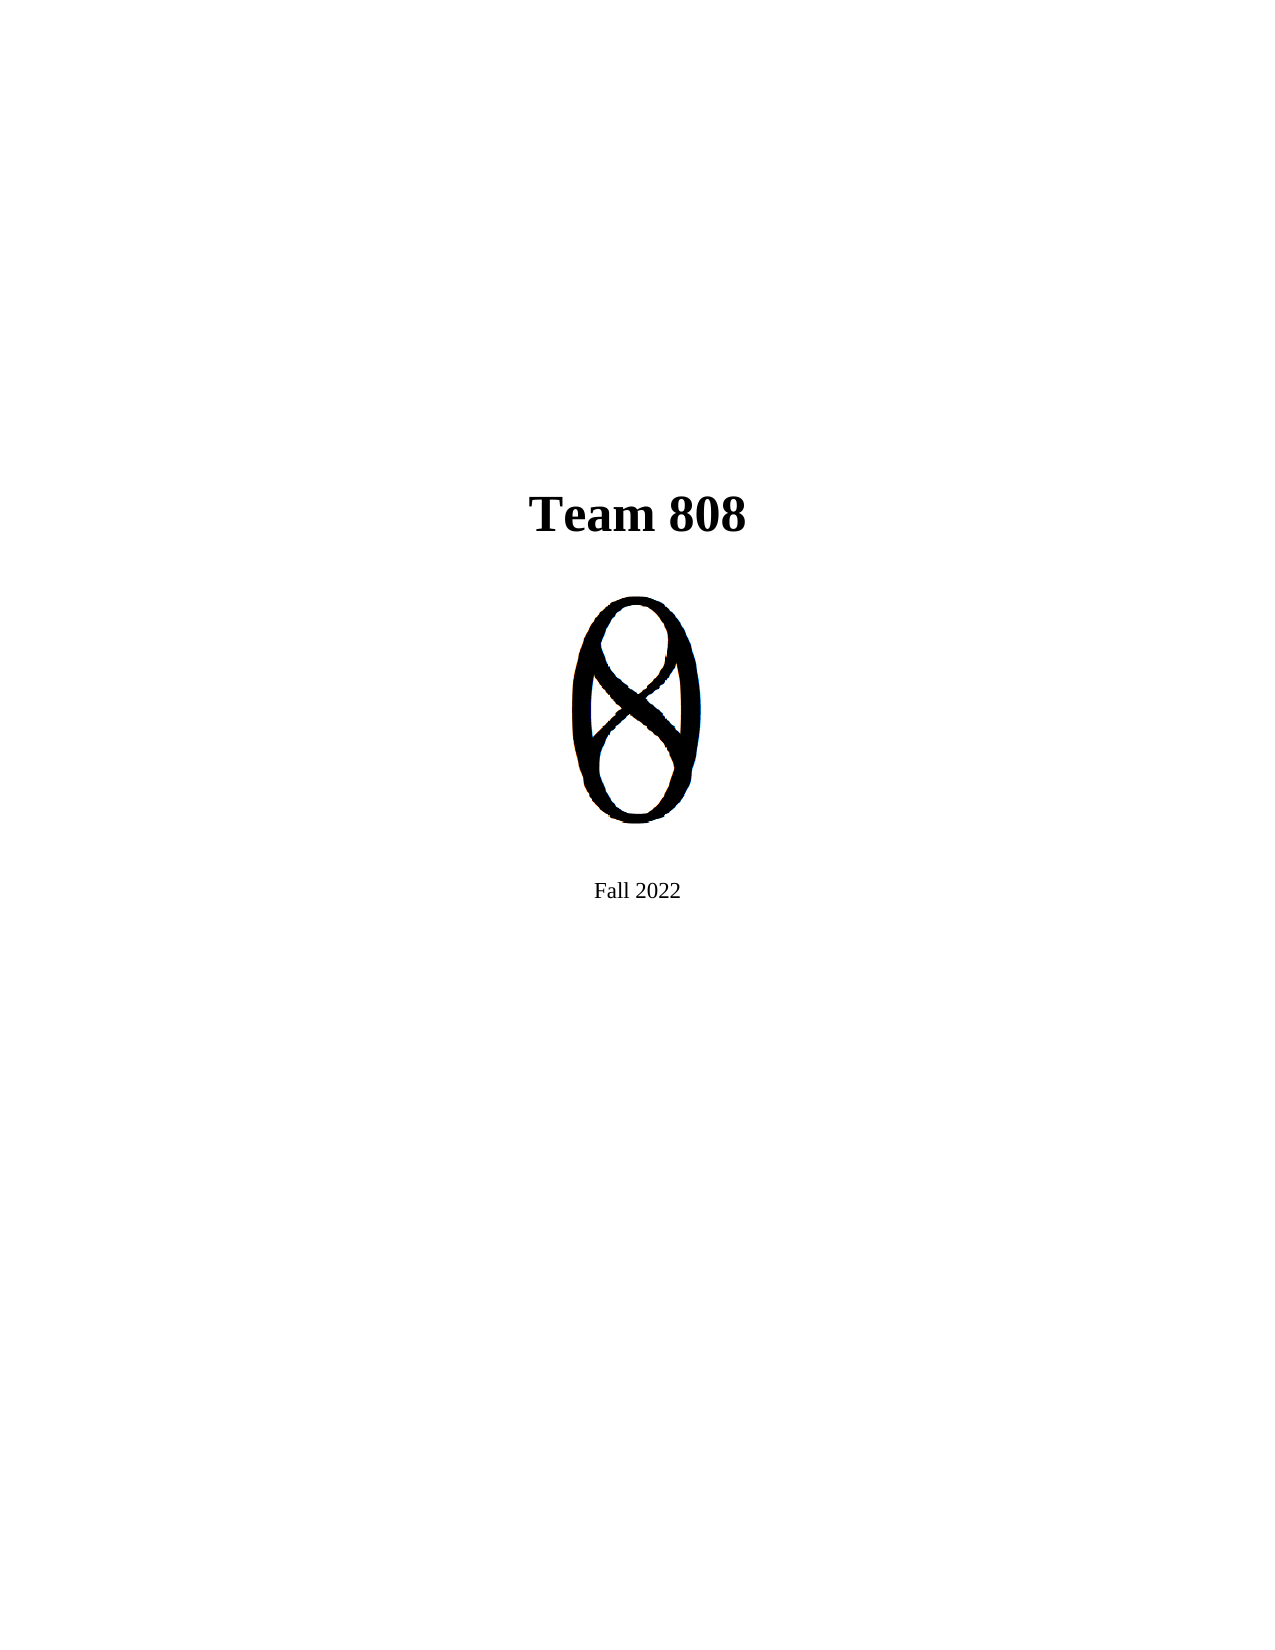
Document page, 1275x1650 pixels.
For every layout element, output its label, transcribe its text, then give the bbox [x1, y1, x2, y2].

text Team 808 [150, 482, 1125, 542]
picture [546, 581, 729, 844]
text Fall 2022 [150, 877, 1125, 904]
